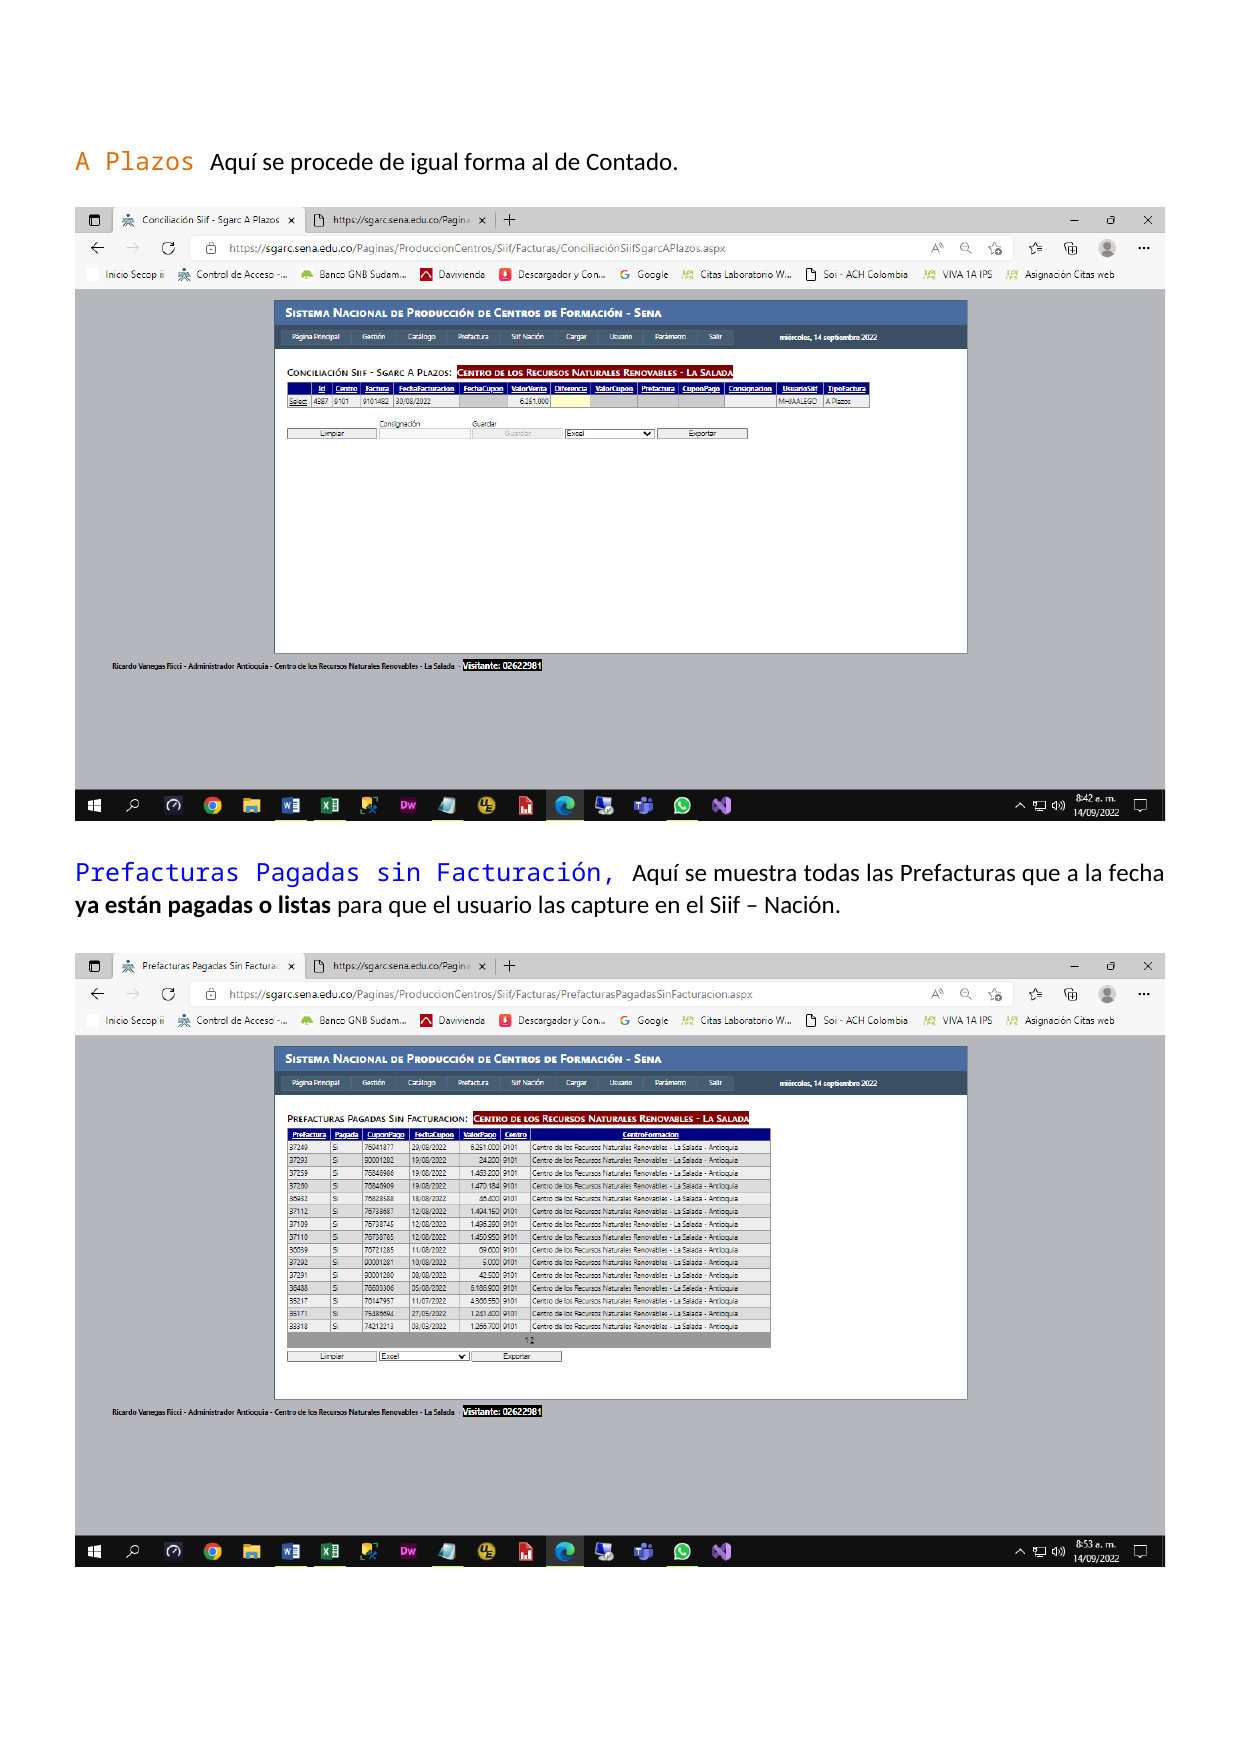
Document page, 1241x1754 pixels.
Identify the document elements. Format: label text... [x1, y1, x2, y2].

text A Plazos Aquí se procede de igual forma al de Contado. [75, 143, 1165, 177]
picture [75, 953, 1166, 1567]
picture [75, 207, 1166, 821]
text Prefacturas Pagadas sin Facturación, Aquí se muestra todas las Prefacturas que a la fecha ya están pagadas o listas para que el usuario las capture en el Siif – Nación. [75, 855, 1165, 919]
